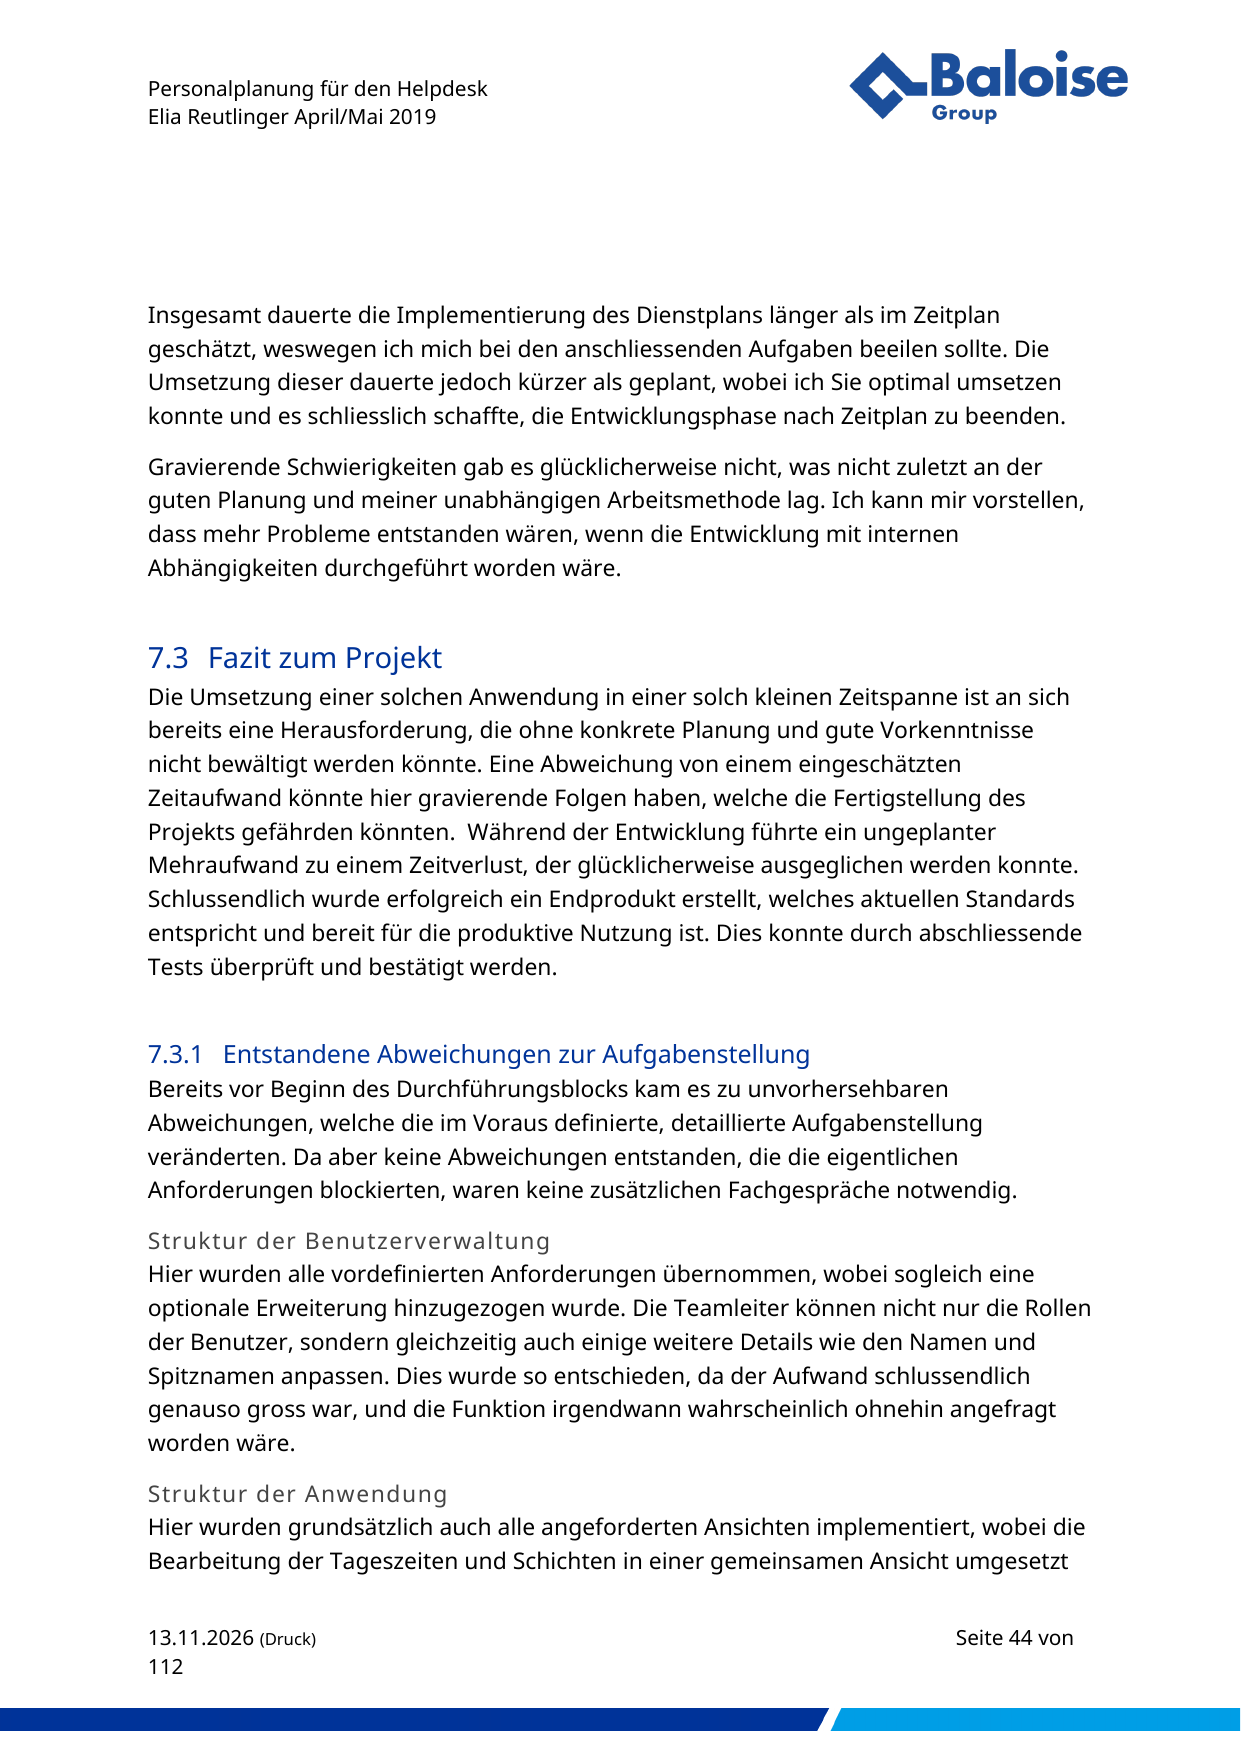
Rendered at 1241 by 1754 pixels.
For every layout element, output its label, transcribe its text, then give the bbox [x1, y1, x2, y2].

picture [0, 1708, 1241, 1733]
text Insgesamt dauerte die Implementierung des Dienstplans länger als im Zeitplan geschätzt, weswegen ich mich bei den anschliessenden Aufgaben beeilen sollte. Die Umsetzung dieser dauerte jedoch kürzer als geplant, wobei ich Sie optimal umsetzen konnte und es schliesslich schaffte, die Entwicklungsphase nach Zeitplan zu beenden. [148, 299, 1093, 431]
text Die Umsetzung einer solchen Anwendung in einer solch kleinen Zeitspanne ist an sich bereits eine Herausforderung, die ohne konkrete Planung und gute Vorkenntnisse nicht bewältigt werden könnte. Eine Abweichung von einem eingeschätzten Zeitaufwand könnte hier gravierende Folgen haben, welche die Fertigstellung des Projekts gefährden könnten. Während der Entwicklung führte ein ungeplanter Mehraufwand zu einem Zeitverlust, der glücklicherweise ausgeglichen werden konnte. Schlussendlich wurde erfolgreich ein Endprodukt erstellt, welches aktuellen Standards entspricht und bereit für die produktive Nutzung ist. Dies konnte durch abschliessende Tests überprüft und bestätigt werden. [148, 680, 1093, 982]
picture [849, 49, 1128, 124]
subtitle Struktur der Anwendung [148, 1478, 1093, 1509]
text Bereits vor Beginn des Durchführungsblocks kam es zu unvorhersehbaren Abweichungen, welche die im Voraus definierte, detaillierte Aufgabenstellung veränderten. Da aber keine Abweichungen entstanden, die die eigentlichen Anforderungen blockierten, waren keine zusätzlichen Fachgespräche notwendig. [148, 1073, 1093, 1206]
text Gravierende Schwierigkeiten gab es glücklicherweise nicht, was nicht zuletzt an der guten Planung und meiner unabhängigen Arbeitsmethode lag. Ich kann mir vorstellen, dass mehr Probleme entstanden wären, wenn die Entwicklung mit internen Abhängigkeiten durchgeführt worden wäre. [148, 451, 1093, 583]
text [148, 1511, 1093, 1576]
subtitle Fazit zum Projekt [148, 638, 1093, 677]
text Hier wurden alle vordefinierten Anforderungen übernommen, wobei sogleich eine optionale Erweiterung hinzugezogen wurde. Die Teamleiter können nicht nur die Rollen der Benutzer, sondern gleichzeitig auch einige weitere Details wie den Namen und Spitznamen anpassen. Dies wurde so entschieden, da der Aufwand schlussendlich genauso gross war, und die Funktion irgendwann wahrscheinlich ohnehin angefragt worden wäre. [148, 1258, 1093, 1458]
subtitle Entstandene Abweichungen zur Aufgabenstellung [148, 1036, 1093, 1070]
subtitle Struktur der Benutzerverwaltung [148, 1225, 1093, 1256]
